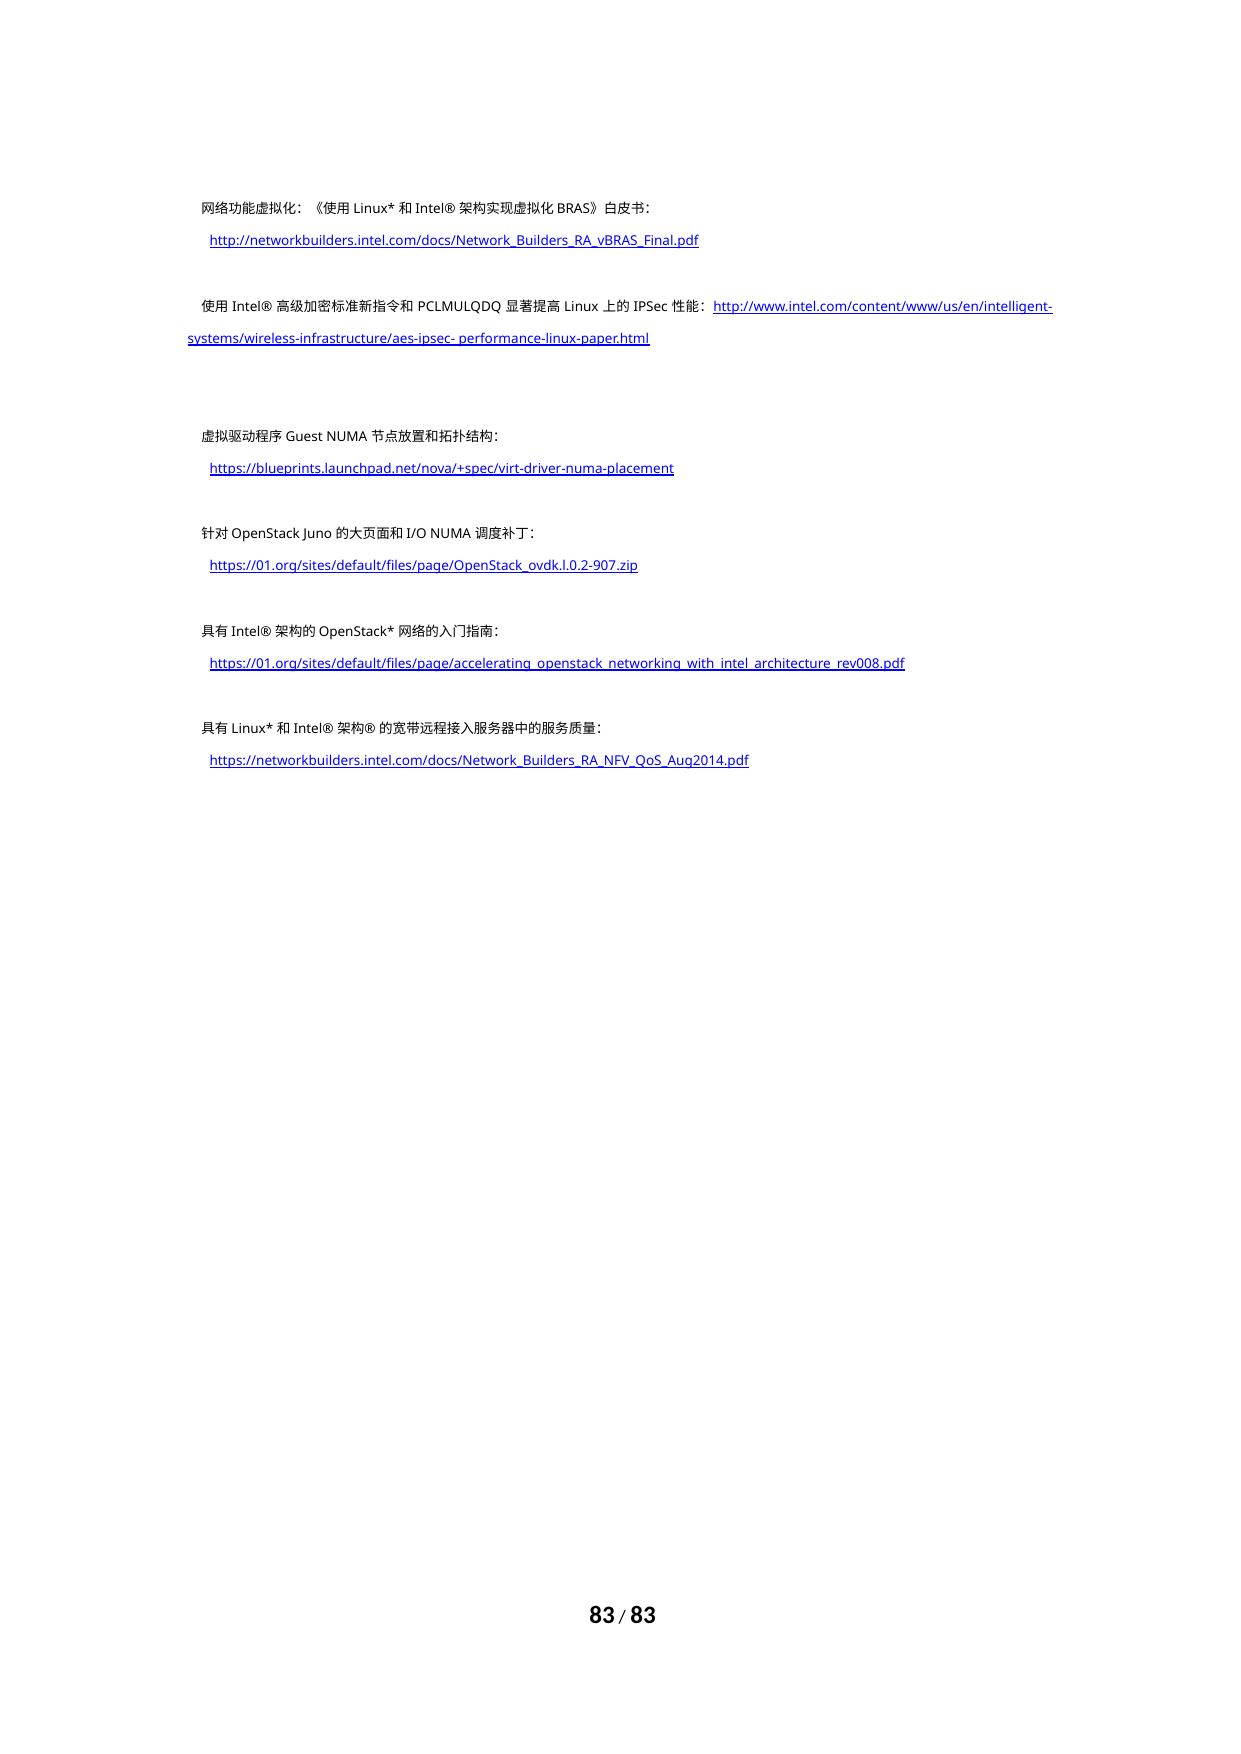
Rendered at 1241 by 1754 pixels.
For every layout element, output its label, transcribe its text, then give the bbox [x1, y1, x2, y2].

text 虚拟驱动程序 Guest NUMA 节点放置和拓扑结构： [187, 419, 1053, 452]
text https://blueprints.launchpad.net/nova/+spec/virt-driver-numa-placement [187, 452, 1053, 484]
text 使用 Intel® 高级加密标准新指令和 PCLMULQDQ 显著提高 Linux 上的 IPSec 性能：http://www.intel.com/content/www/us/en/intelligent-systems/wireless-infrastructure/aes-ipsec- performance-linux-paper.html [187, 289, 1053, 354]
text http://networkbuilders.intel.com/docs/Network_Builders_RA_vBRAS_Final.pdf [187, 224, 1053, 257]
text https://01.org/sites/default/files/page/accelerating_openstack_networking_with_intel_architecture_rev008.pdf [187, 647, 1053, 679]
text 具有 Linux* 和 Intel® 架构® 的宽带远程接入服务器中的服务质量： [187, 712, 1053, 744]
text 具有 Intel® 架构的 OpenStack* 网络的入门指南： [187, 614, 1053, 647]
text 网络功能虚拟化：《使用 Linux* 和 Intel® 架构实现虚拟化 BRAS》白皮书： [187, 192, 1053, 224]
text 针对 OpenStack Juno 的大页面和 I/O NUMA 调度补丁： [187, 517, 1053, 549]
text https://networkbuilders.intel.com/docs/Network_Builders_RA_NFV_QoS_Aug2014.pdf [187, 744, 1053, 777]
text https://01.org/sites/default/files/page/OpenStack_ovdk.l.0.2-907.zip [187, 549, 1053, 582]
